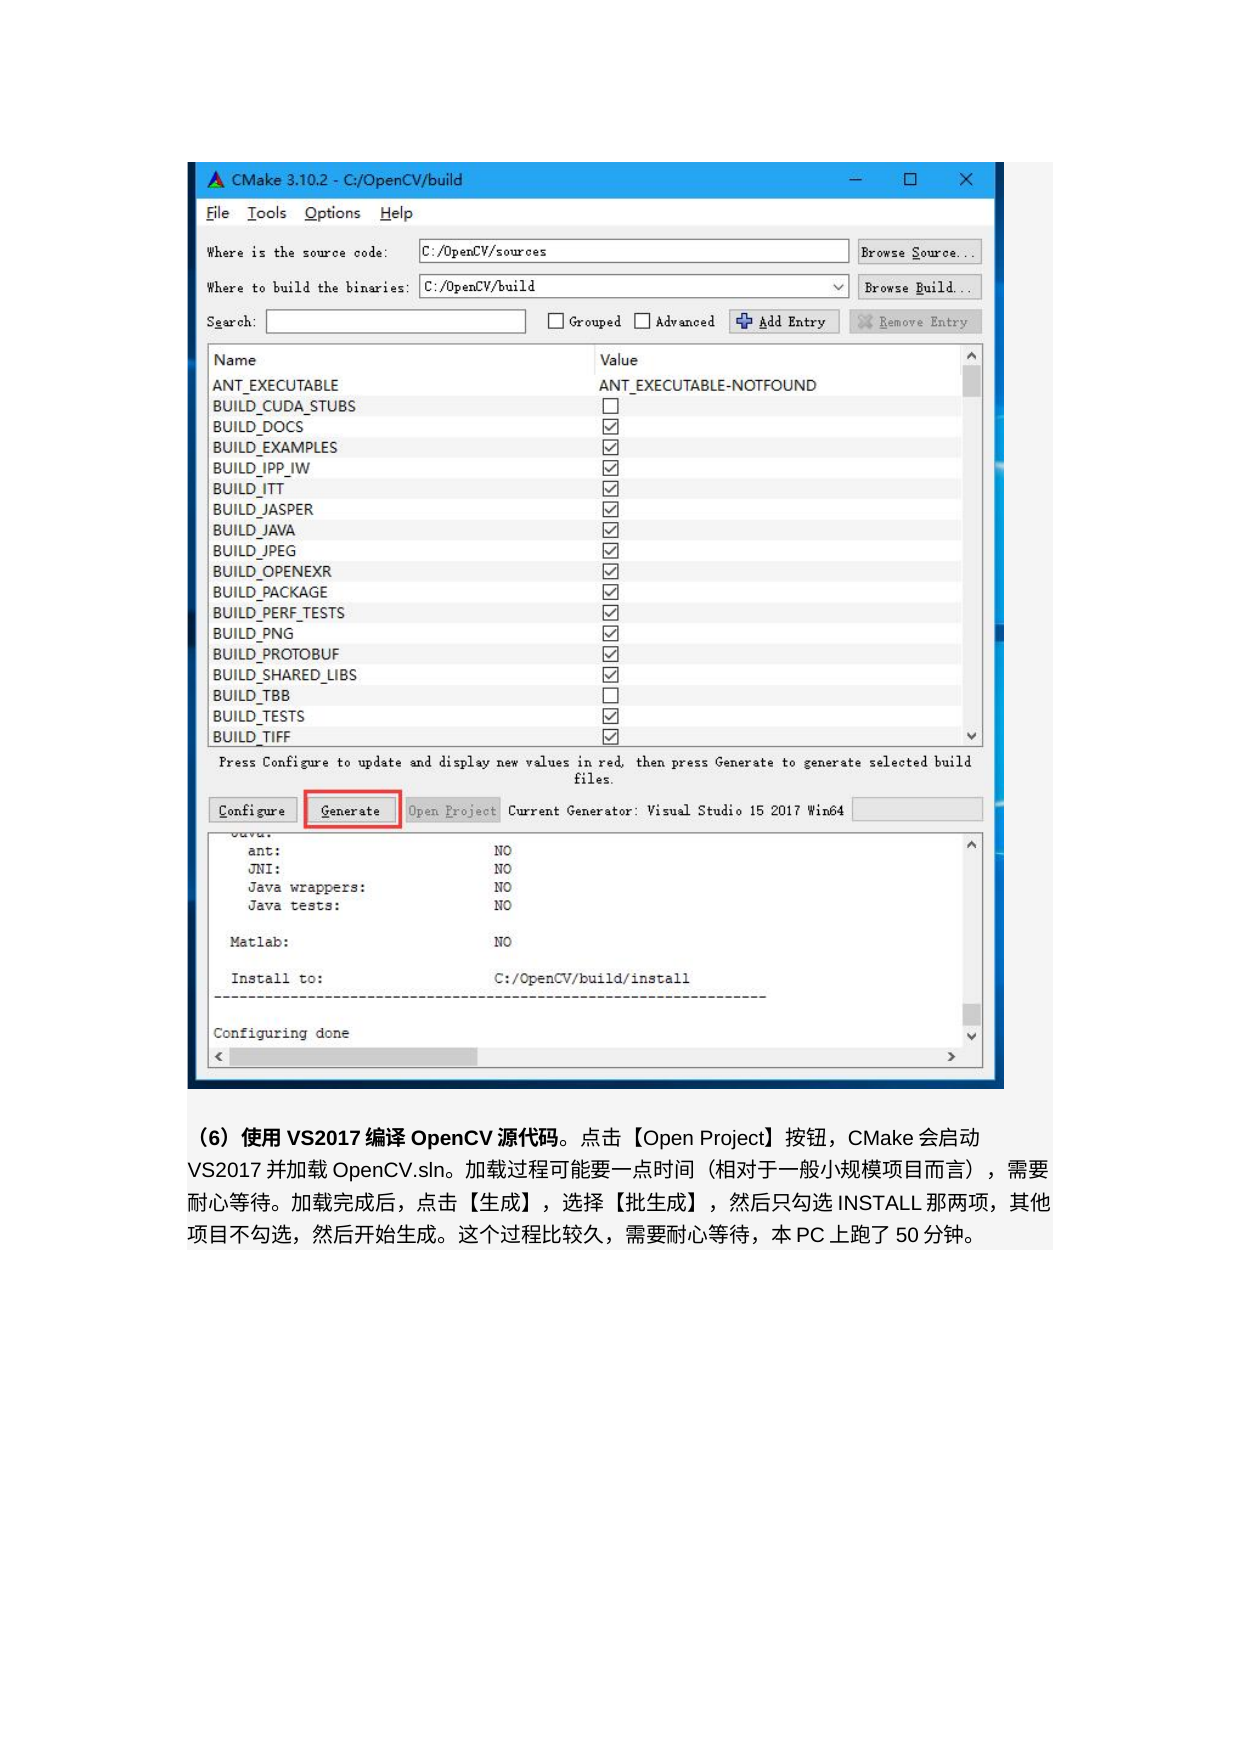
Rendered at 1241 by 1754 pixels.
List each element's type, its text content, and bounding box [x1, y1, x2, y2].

text （6）使用VS2017编译OpenCV源代码。点击【Open Project】按钮，CMake会启动VS2017并加载OpenCV.sln。加载过程可能要一点时间（相对于一般小规模项目而言），需要耐心等待。加载完成后，点击【生成】，选择【批生成】，然后只勾选INSTALL那两项，其他项目不勾选，然后开始生成。这个过程比较久，需要耐心等待，本PC上跑了50分钟。 [187, 1120, 1053, 1250]
picture [187, 162, 1004, 1089]
